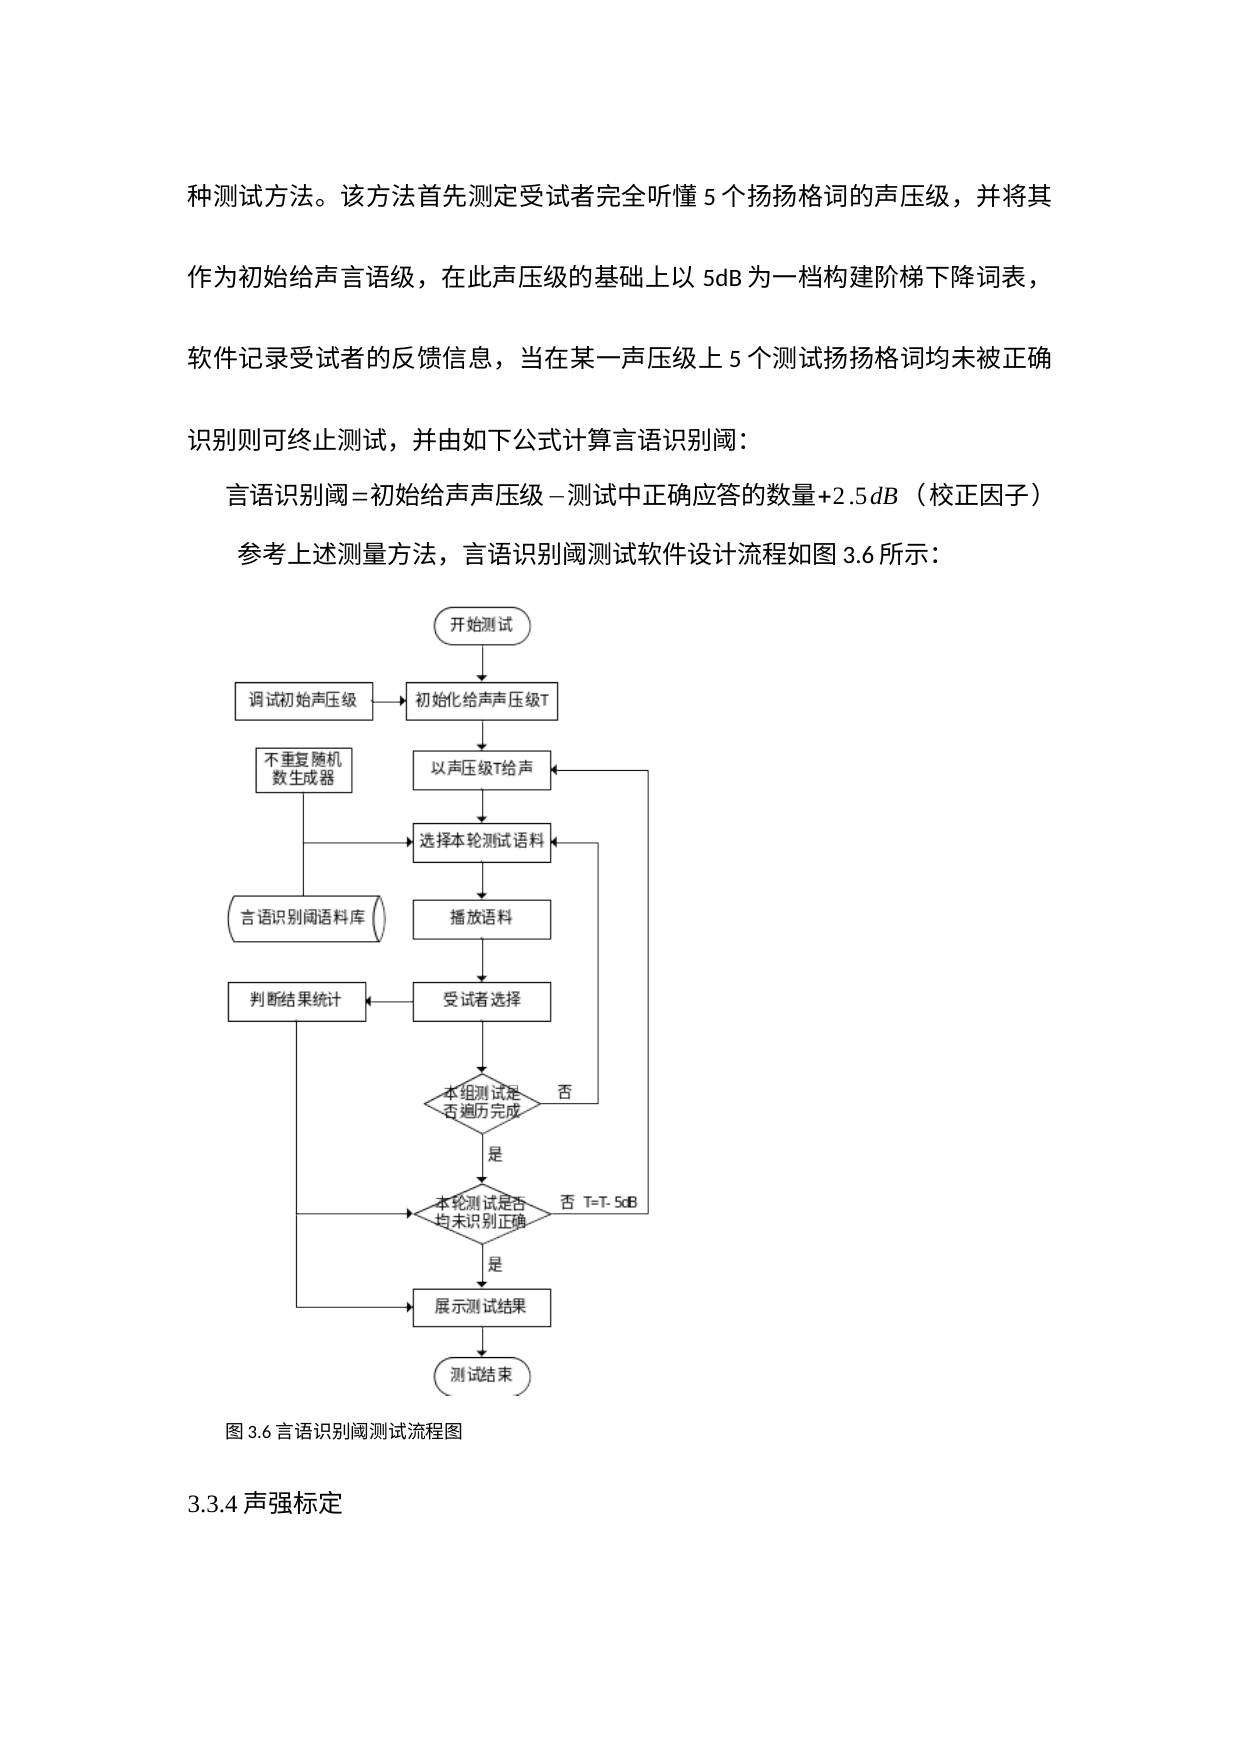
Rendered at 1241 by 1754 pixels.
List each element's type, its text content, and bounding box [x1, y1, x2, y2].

list 声强标定 [187, 1469, 1053, 1534]
text 图3.6 言语识别阈测试流程图 [187, 1414, 1053, 1447]
text 参考上述测量方法，言语识别阈测试软件设计流程如图3.6所示： [187, 520, 1053, 585]
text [187, 162, 1053, 471]
